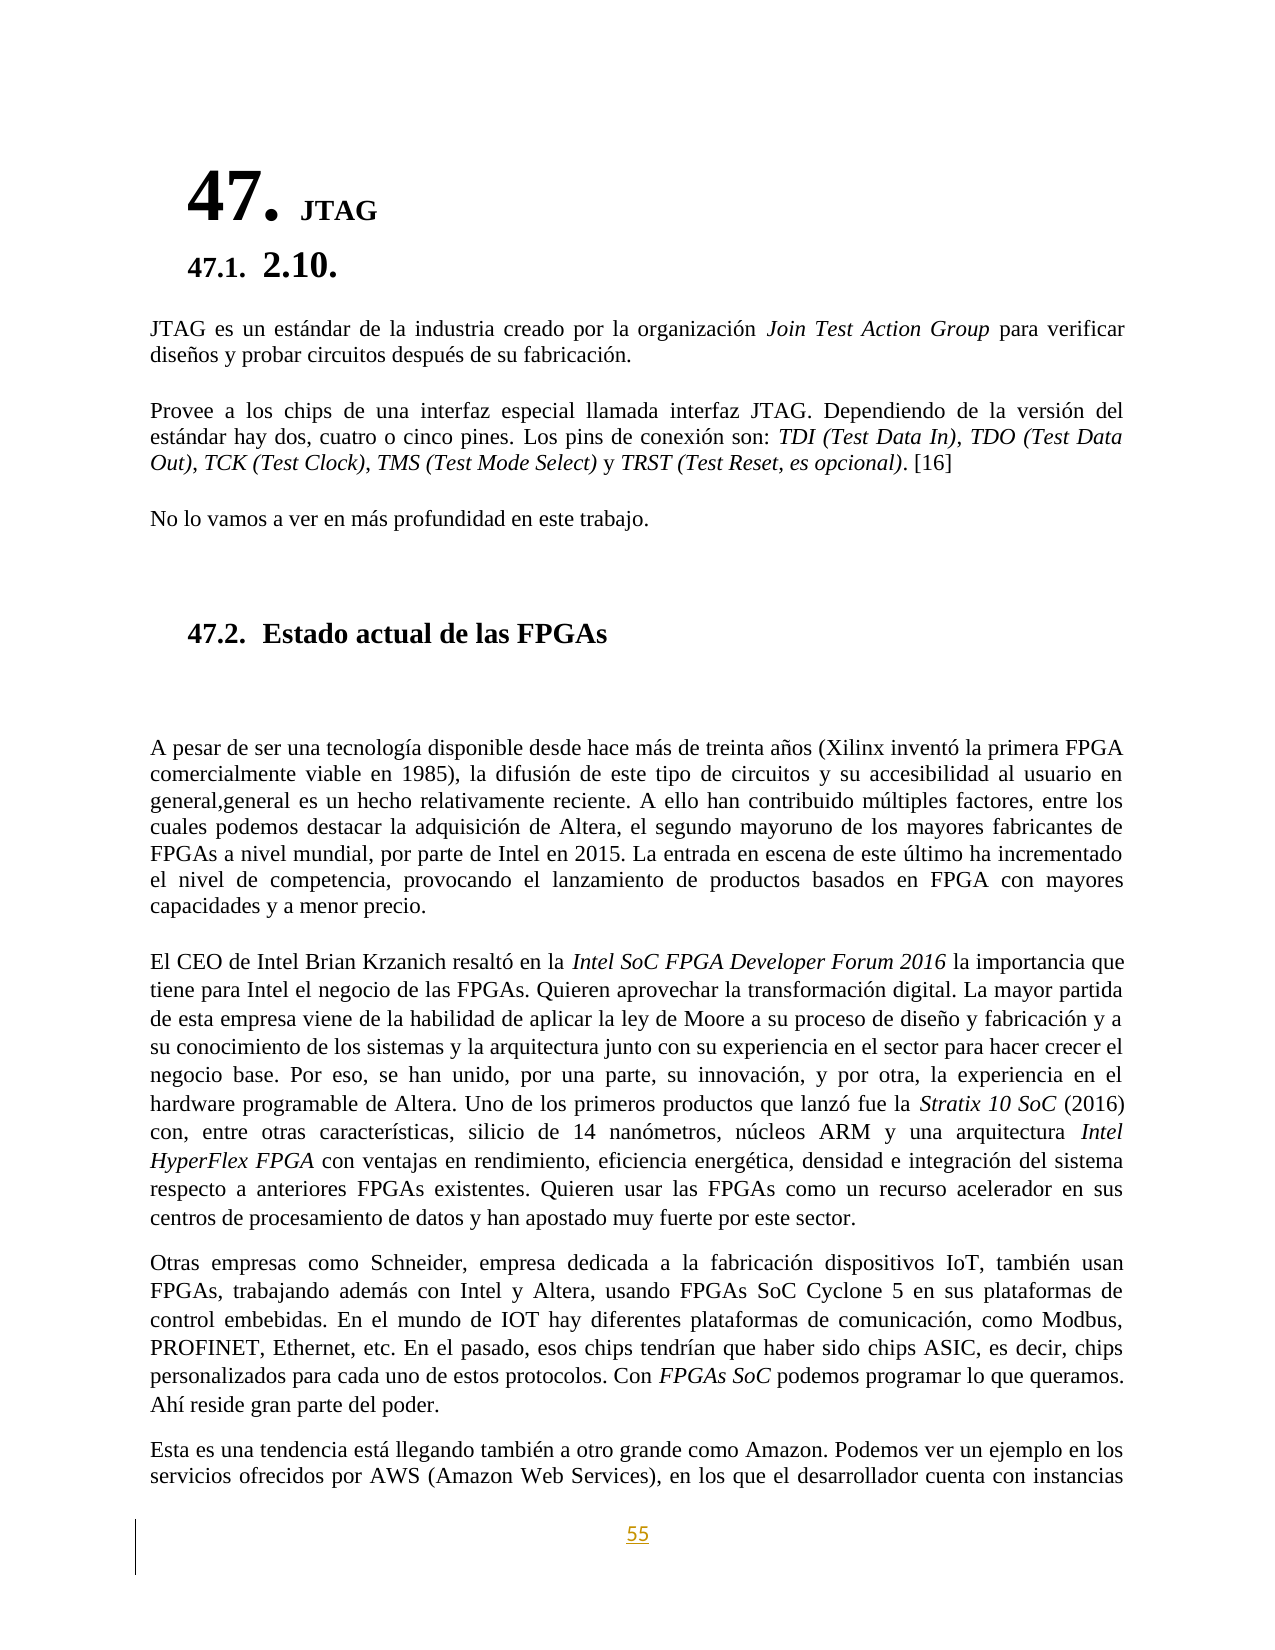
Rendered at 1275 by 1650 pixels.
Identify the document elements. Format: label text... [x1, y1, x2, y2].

text A pesar de ser una tecnología disponible desde hace más de treinta años (Xilinx inventó la primera FPGA comercialmente viable en 1985), la difusión de este tipo de circuitos y su accesibilidad al usuario en es un hecho relativamente reciente. A ello han contribuido múltiples factores, entre los cuales podemos destacar la adquisición de Altera, fabricante de FPGAs mundial, por parte de Intel en 2015. La entrada en escena de este último a incrementado el nivel de competencia, provocando el lanzamiento de productos basados en FPGA con mayores capacidades y a menor precio. [150, 734, 1125, 919]
list Estado actual de las FPGAs [187, 616, 1125, 649]
